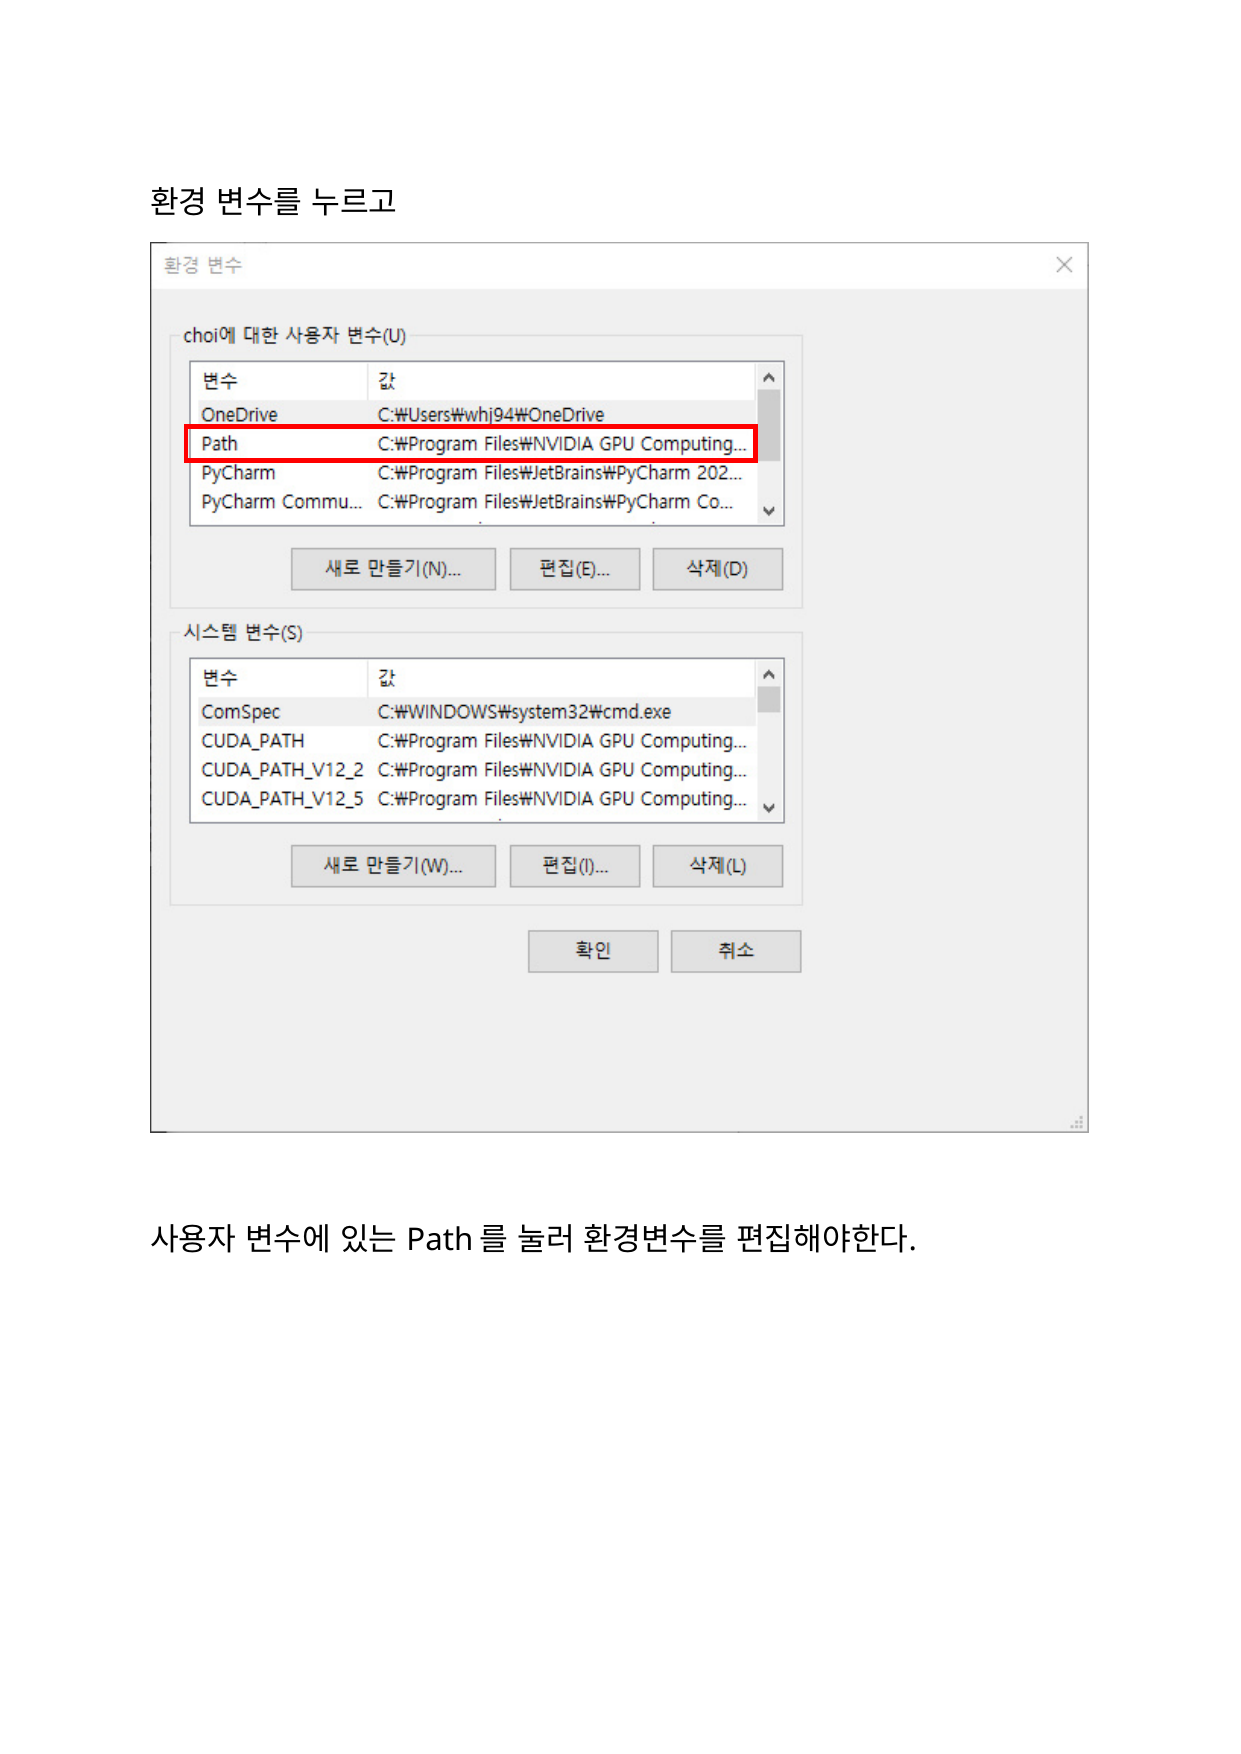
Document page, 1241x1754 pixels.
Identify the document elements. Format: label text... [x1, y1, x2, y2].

picture [150, 242, 1089, 1133]
text 사용자 변수에 있는 Path를 눌러 환경변수를 편집해야한다. [150, 1214, 1090, 1260]
text 환경 변수를 누르고 [150, 177, 1090, 222]
